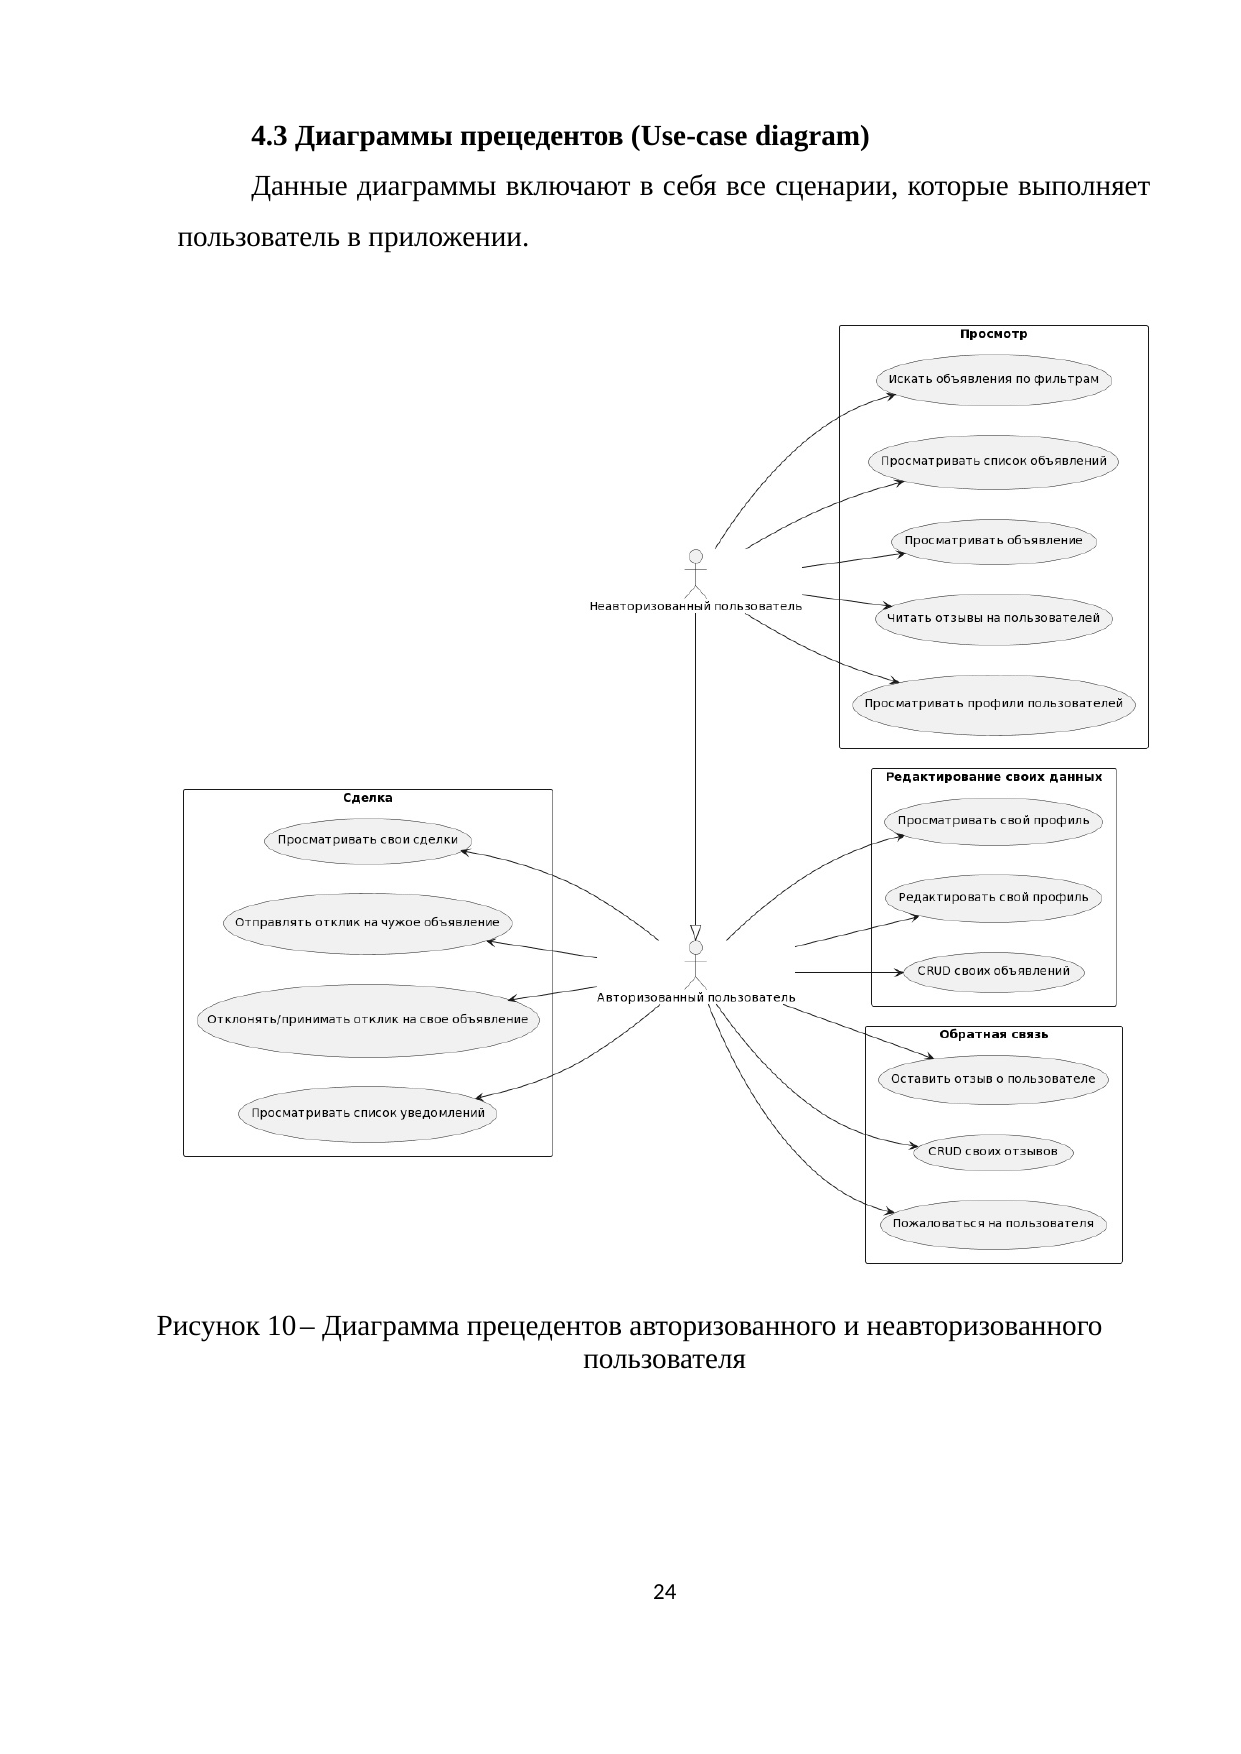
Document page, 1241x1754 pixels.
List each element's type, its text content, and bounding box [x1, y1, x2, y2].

picture [177, 319, 1152, 1267]
text Диаграммы прецедентов (Use-case diagram) [177, 118, 1152, 152]
text – Диаграмма прецедентов авторизованного и неавторизованного пользователя [177, 1308, 1152, 1375]
text Данные диаграммы включают в себя все сценарии, которые выполняет пользователь в приложении. [177, 168, 1152, 252]
